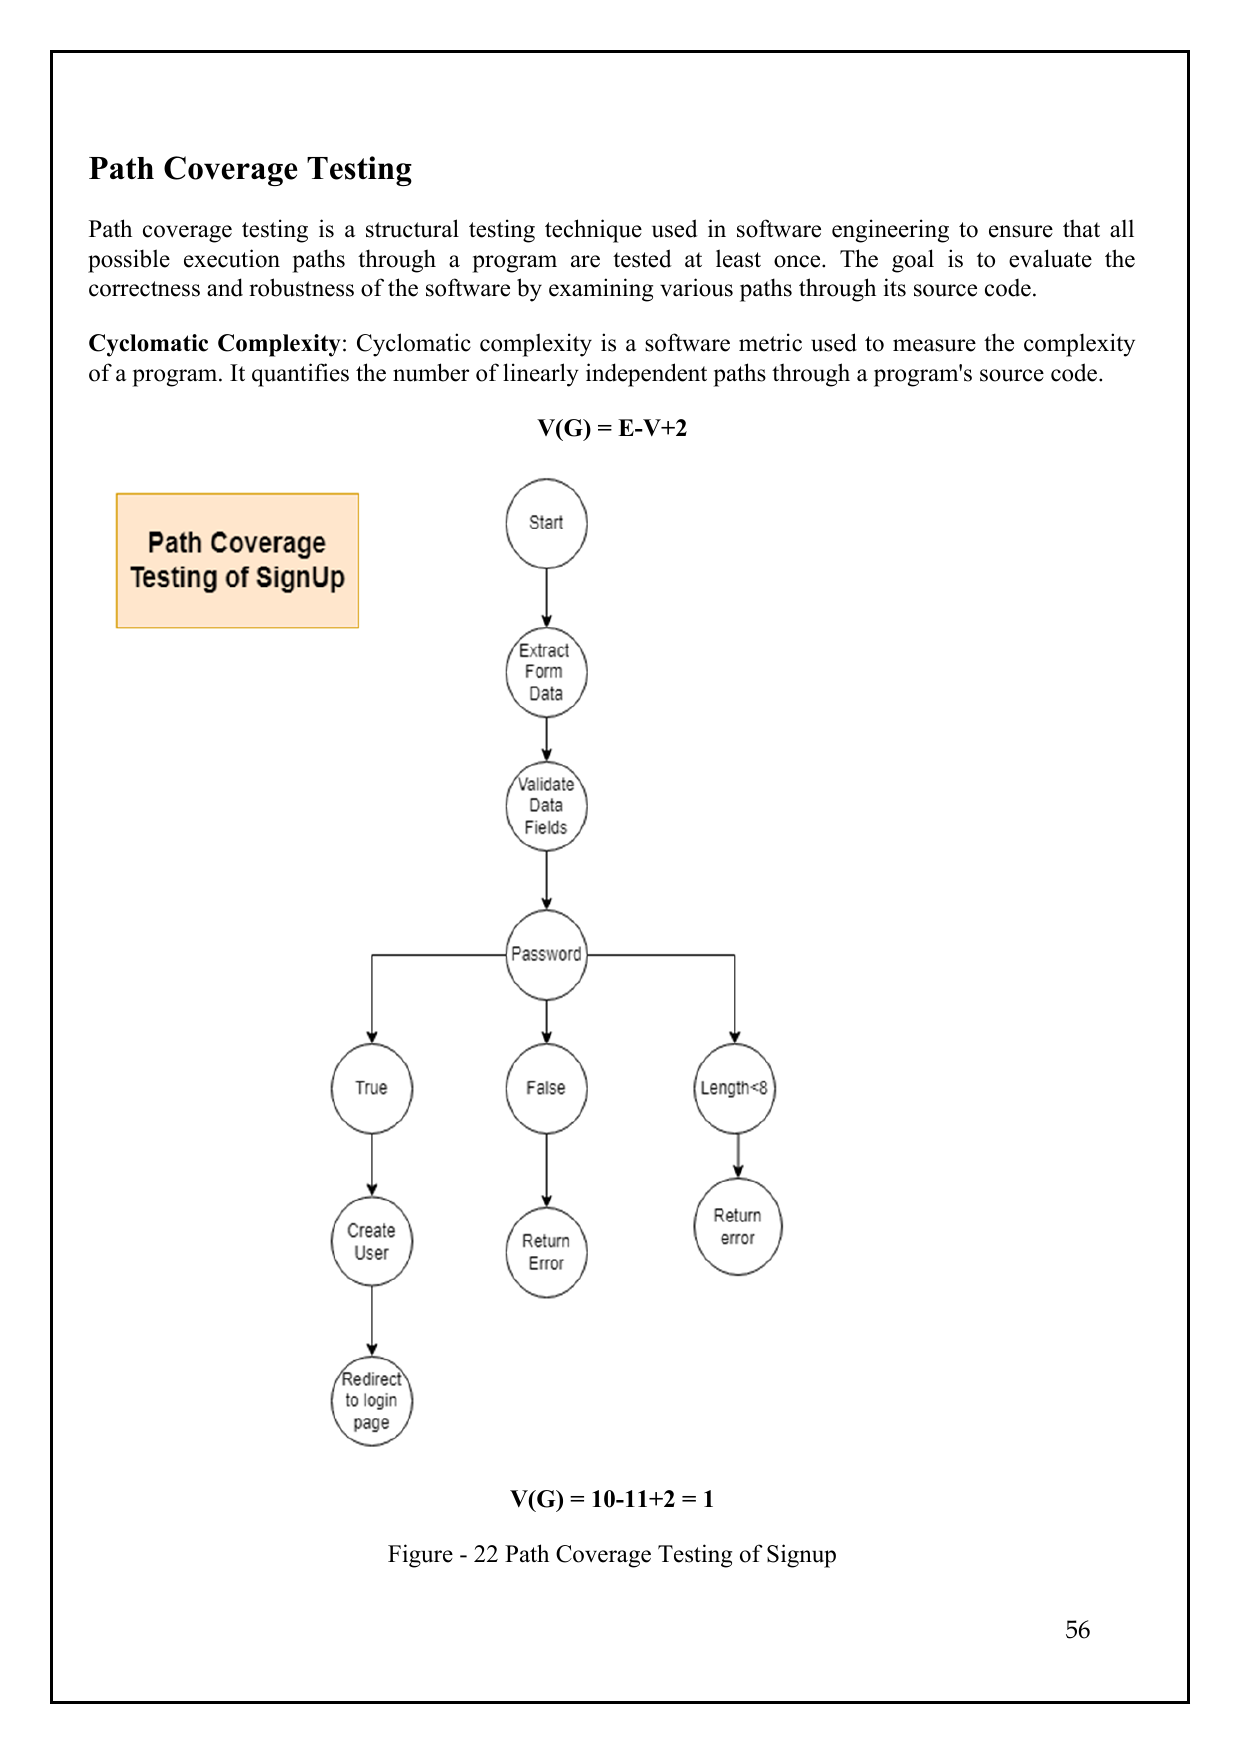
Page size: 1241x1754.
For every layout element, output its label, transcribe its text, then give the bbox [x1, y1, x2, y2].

text Path coverage testing is a structural testing technique used in software engineering to ensure that all possible execution paths through a program are tested at least once. The goal is to evaluate the correctness and robustness of the software by examining various paths through its source code. [88, 215, 1137, 302]
picture [94, 469, 852, 1458]
text V(G) = E-V+2 [88, 414, 1137, 442]
text Cyclomatic Complexity: Cyclomatic complexity is a software metric used to measure the complexity of a program. It quantifies the number of linearly independent paths through a program's source code. [88, 329, 1137, 387]
text Figure - 22 Path Coverage Testing of Signup [88, 1540, 1137, 1568]
text Path Coverage Testing [88, 150, 1137, 187]
text V(G) = 10-11+2 = 1 [88, 1485, 1137, 1513]
